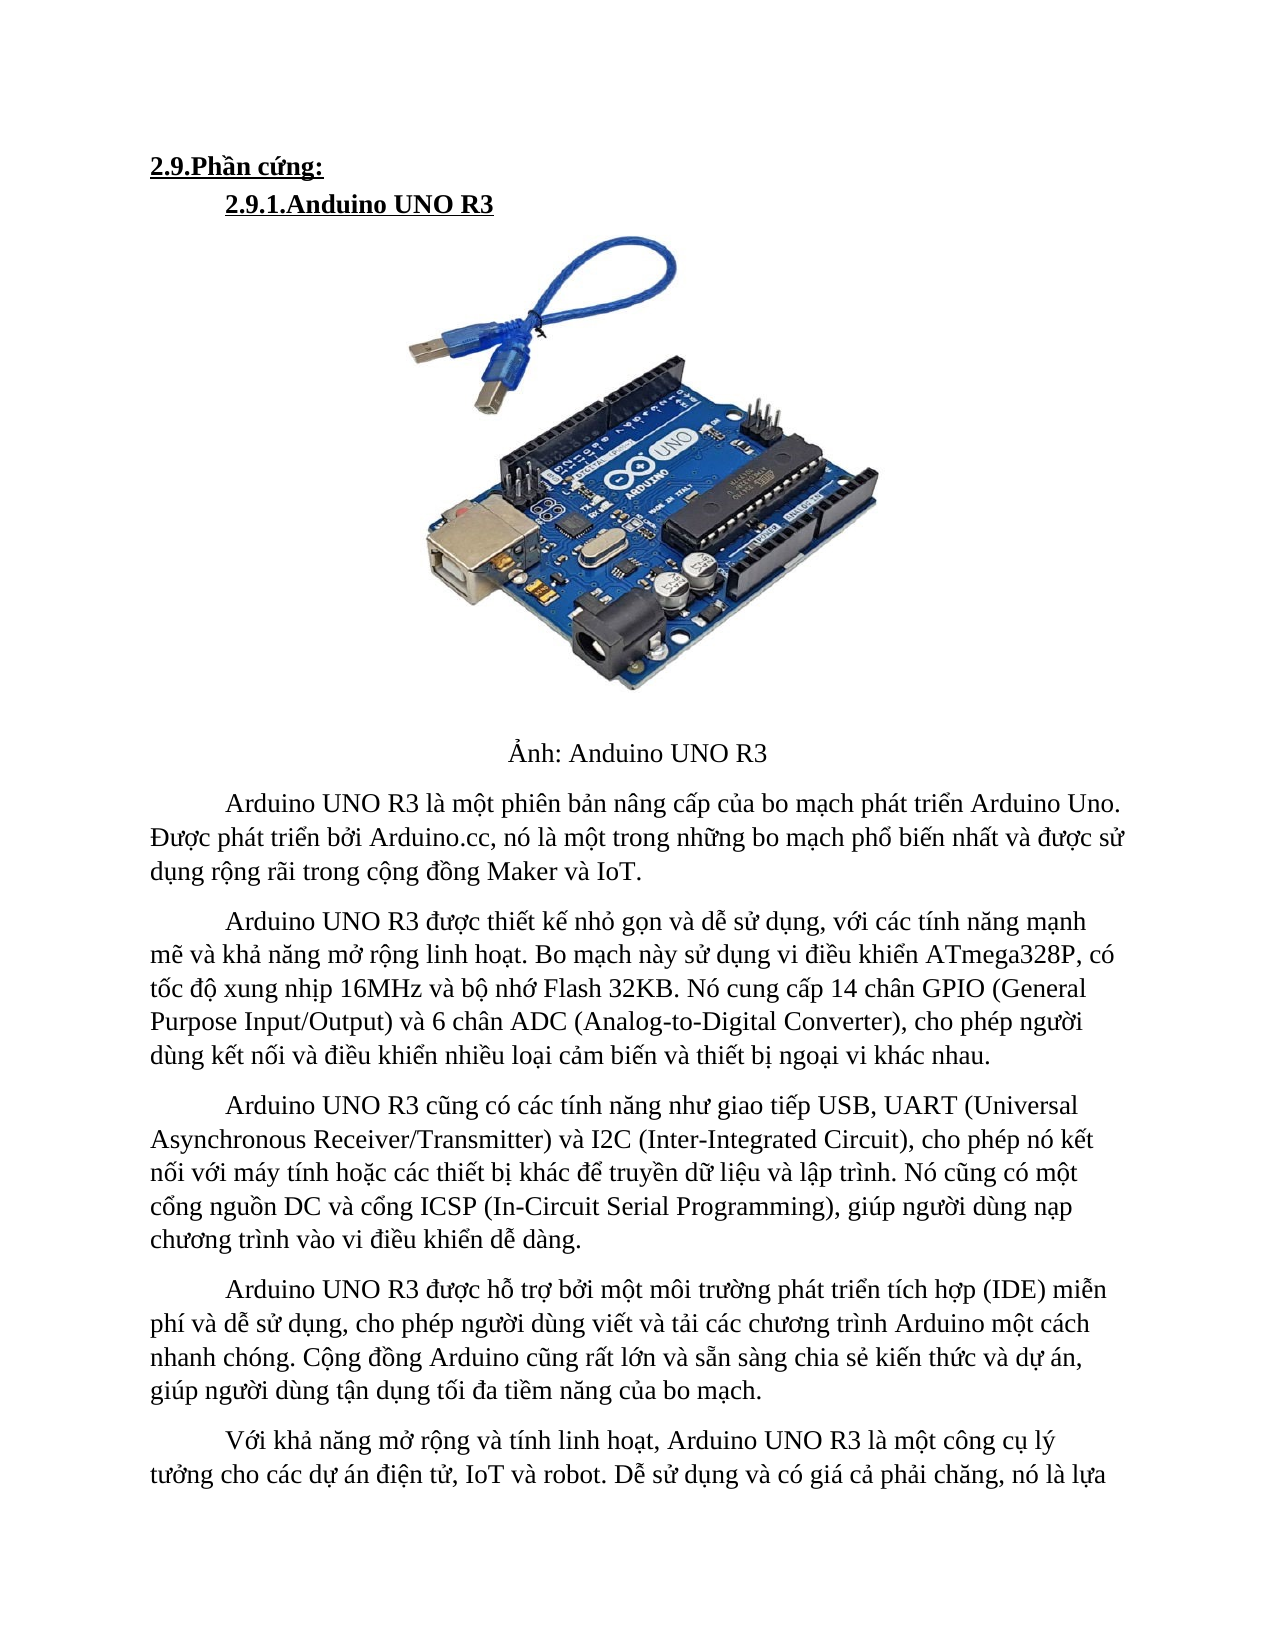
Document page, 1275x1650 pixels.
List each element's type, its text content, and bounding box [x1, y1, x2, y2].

text Arduino UNO R3 được thiết kế nhỏ gọn và dễ sử dụng, với các tính năng mạnh mẽ và khả năng mở rộng linh hoạt. Bo mạch này sử dụng vi điều khiển ATmega328P, có tốc độ xung nhịp 16MHz và bộ nhớ Flash 32KB. Nó cung cấp 14 chân GPIO (General Purpose Input/Output) và 6 chân ADC (Analog-to-Digital Converter), cho phép người dùng kết nối và điều khiển nhiều loại cảm biến và thiết bị ngoại vi khác nhau. [150, 905, 1125, 1070]
text Ảnh: Anduino UNO R3 [150, 737, 1125, 768]
subtitle 2.9.Phần cứng: [150, 150, 1125, 181]
text Arduino UNO R3 là một phiên bản nâng cấp của bo mạch phát triển Arduino Uno. Được phát triển bởi Arduino.cc, nó là một trong những bo mạch phổ biến nhất và được sử dụng rộng rãi trong cộng đồng Maker và IoT. [150, 787, 1125, 886]
text Arduino UNO R3 cũng có các tính năng như giao tiếp USB, UART (Universal Asynchronous Receiver/Transmitter) và I2C (Inter-Integrated Circuit), cho phép nó kết nối với máy tính hoặc các thiết bị khác để truyền dữ liệu và lập trình. Nó cũng có một cổng nguồn DC và cổng ICSP (In-Circuit Serial Programming), giúp người dùng nạp chương trình vào vi điều khiển dễ dàng. [150, 1089, 1125, 1254]
picture [361, 221, 914, 719]
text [150, 1424, 1125, 1489]
subtitle 2.9.1.Anduino UNO R3 [225, 188, 1125, 219]
text Arduino UNO R3 được hỗ trợ bởi một môi trường phát triển tích hợp (IDE) miễn phí và dễ sử dụng, cho phép người dùng viết và tải các chương trình Arduino một cách nhanh chóng. Cộng đồng Arduino cũng rất lớn và sẵn sàng chia sẻ kiến thức và dự án, giúp người dùng tận dụng tối đa tiềm năng của bo mạch. [150, 1273, 1125, 1405]
